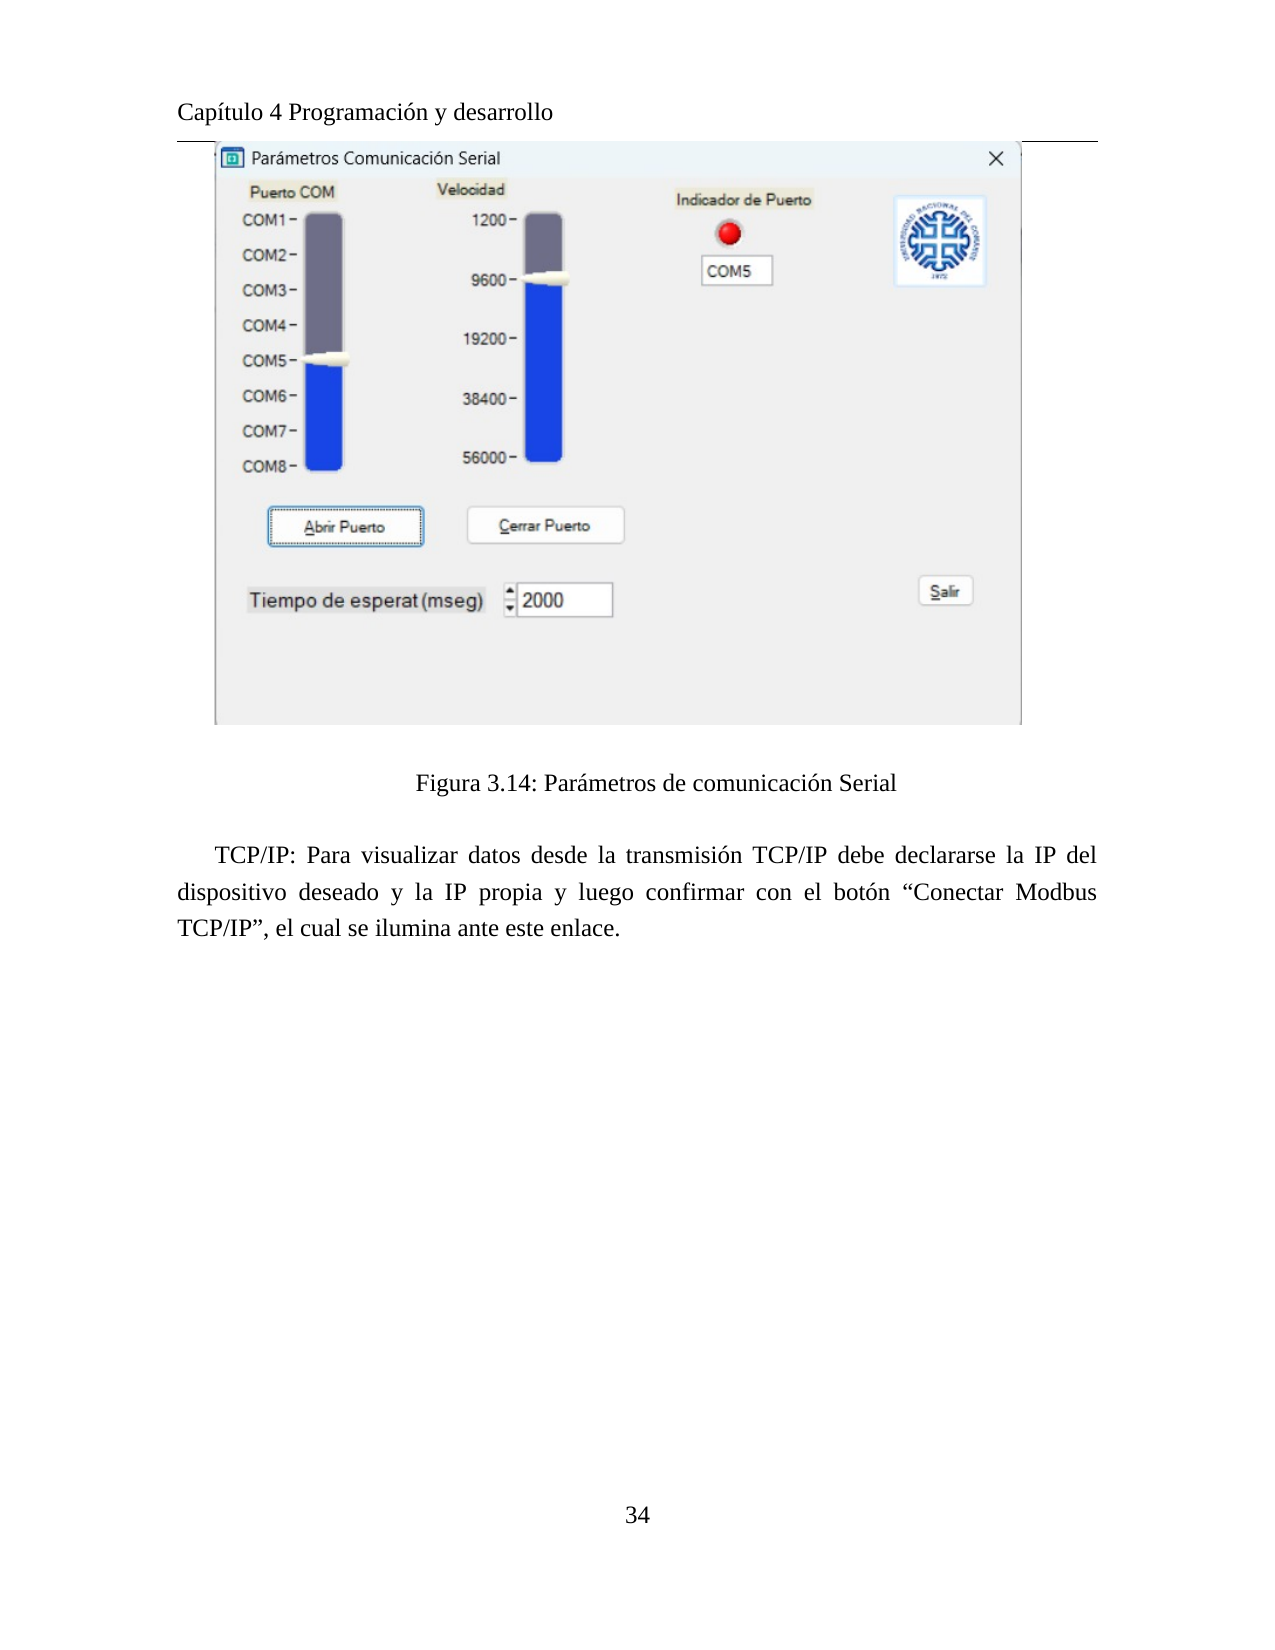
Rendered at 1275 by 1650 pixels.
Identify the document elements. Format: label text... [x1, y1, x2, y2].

text Figura 3.14: Parámetros de comunicación Serial [177, 768, 1098, 797]
text TCP/IP: Para visualizar datos desde la transmisión TCP/IP debe declararse la IP del dispositivo deseado y la IP propia y luego confirmar con el botón “Conectar Modbus TCP/IP”, el cual se ilumina ante este enlace. [177, 841, 1098, 942]
picture [214, 141, 1022, 725]
